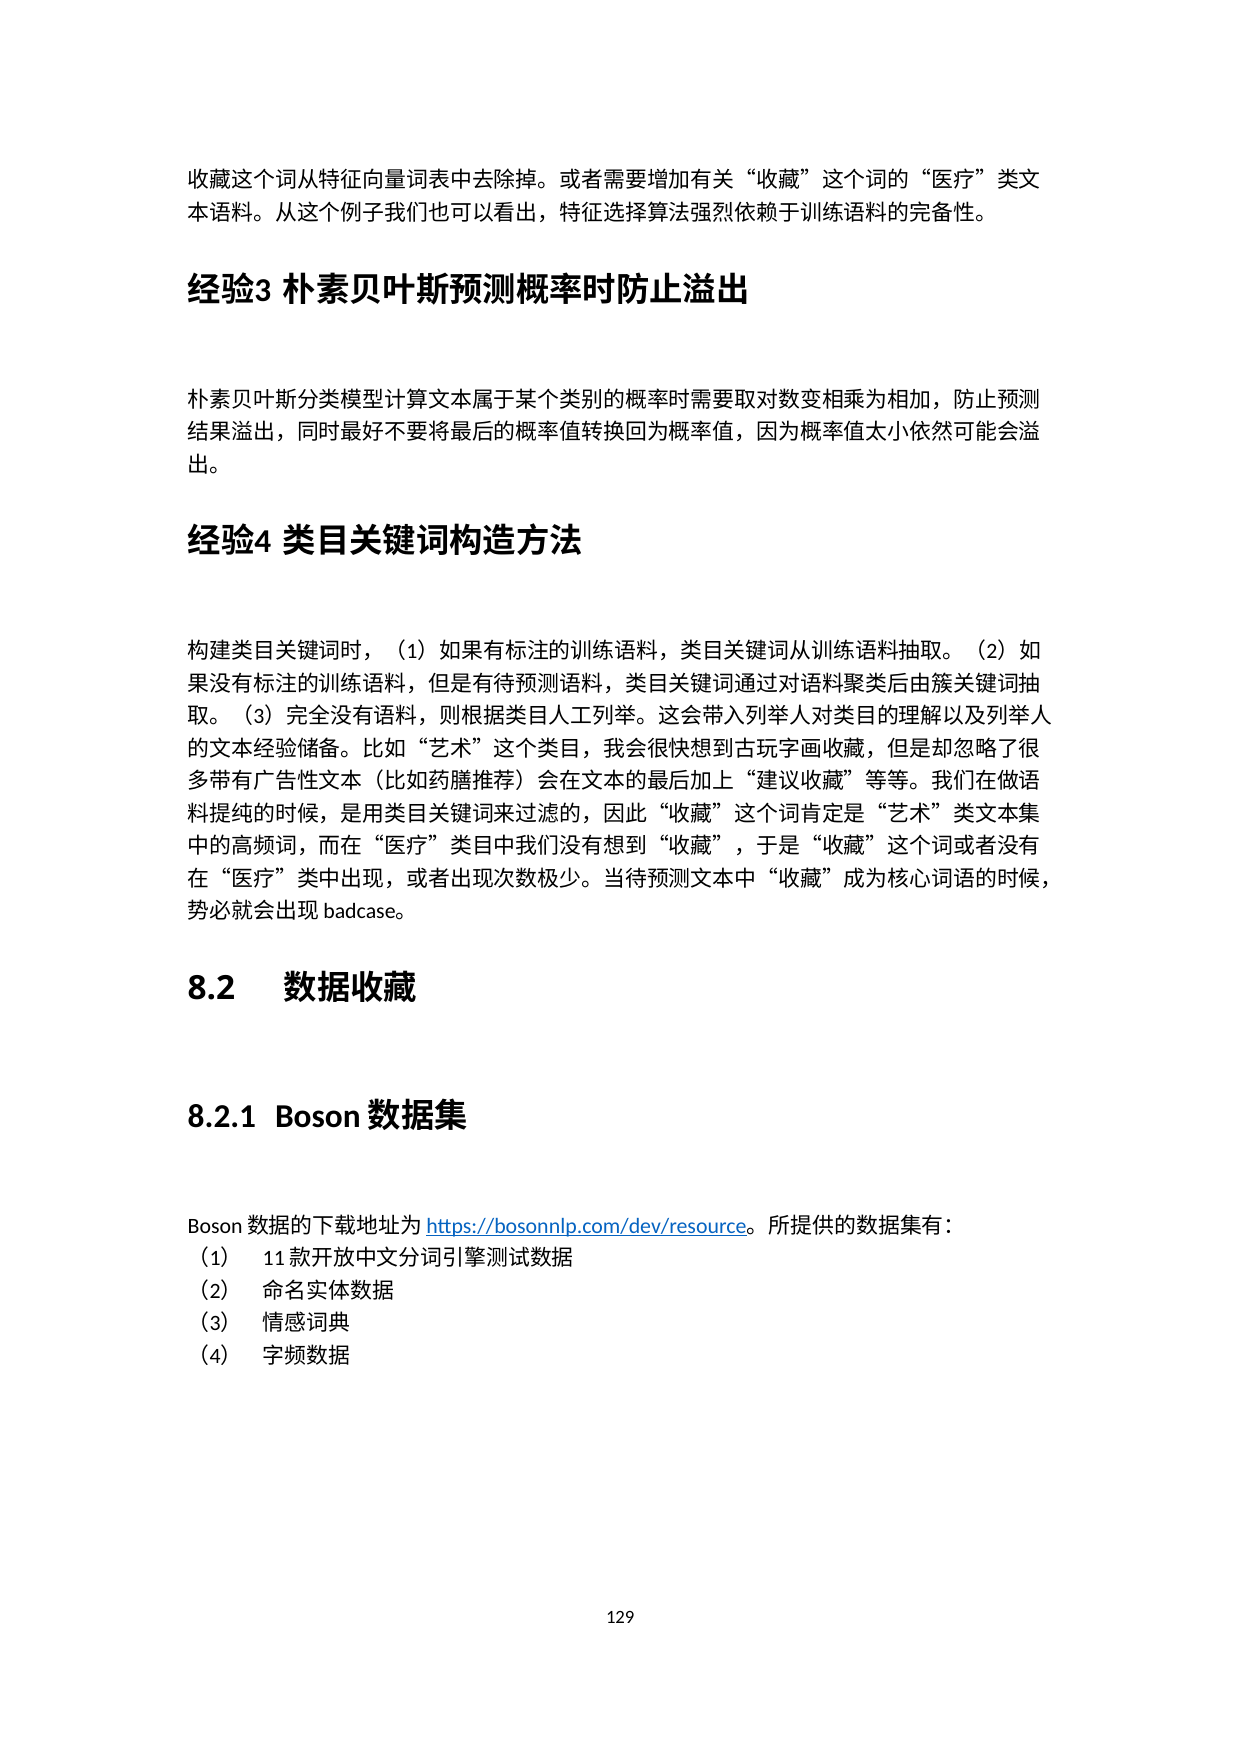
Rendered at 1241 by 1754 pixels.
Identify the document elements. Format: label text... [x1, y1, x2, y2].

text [187, 162, 1053, 227]
subtitle 类目关键词构造方法 [187, 506, 1053, 571]
subtitle 朴素贝叶斯预测概率时防止溢出 [187, 254, 1053, 319]
text 构建类目关键词时，（1）如果有标注的训练语料，类目关键词从训练语料抽取。（2）如果没有标注的训练语料，但是有待预测语料，类目关键词通过对语料聚类后由簇关键词抽取。（3）完全没有语料，则根据类目人工列举。这会带入列举人对类目的理解以及列举人的文本经验储备。比如“艺术”这个类目，我会很快想到古玩字画收藏，但是却忽略了很多带有广告性文本（比如药膳推荐）会在文本的最后加上“建议收藏”等等。我们在做语料提纯的时候，是用类目关键词来过滤的，因此“收藏”这个词肯定是“艺术”类文本集中的高频词，而在“医疗”类目中我们没有想到“收藏”，于是“收藏”这个词或者没有在“医疗”类中出现，或者出现次数极少。当待预测文本中“收藏”成为核心词语的时候，势必就会出现badcase。 [187, 633, 1053, 926]
text Boson数据的下载地址为https://bosonnlp.com/dev/resource。所提供的数据集有： [187, 1207, 1053, 1240]
text 朴素贝叶斯分类模型计算文本属于某个类别的概率时需要取对数变相乘为相加，防止预测结果溢出，同时最好不要将最后的概率值转换回为概率值，因为概率值太小依然可能会溢出。 [187, 381, 1053, 479]
subtitle 数据收藏 [187, 953, 1053, 1018]
list 命名实体数据 [187, 1272, 1053, 1305]
list 情感词典 [187, 1305, 1053, 1337]
subtitle Boson数据集 [187, 1080, 1053, 1145]
list 11款开放中文分词引擎测试数据 [187, 1240, 1053, 1272]
list 字频数据 [187, 1337, 1053, 1370]
